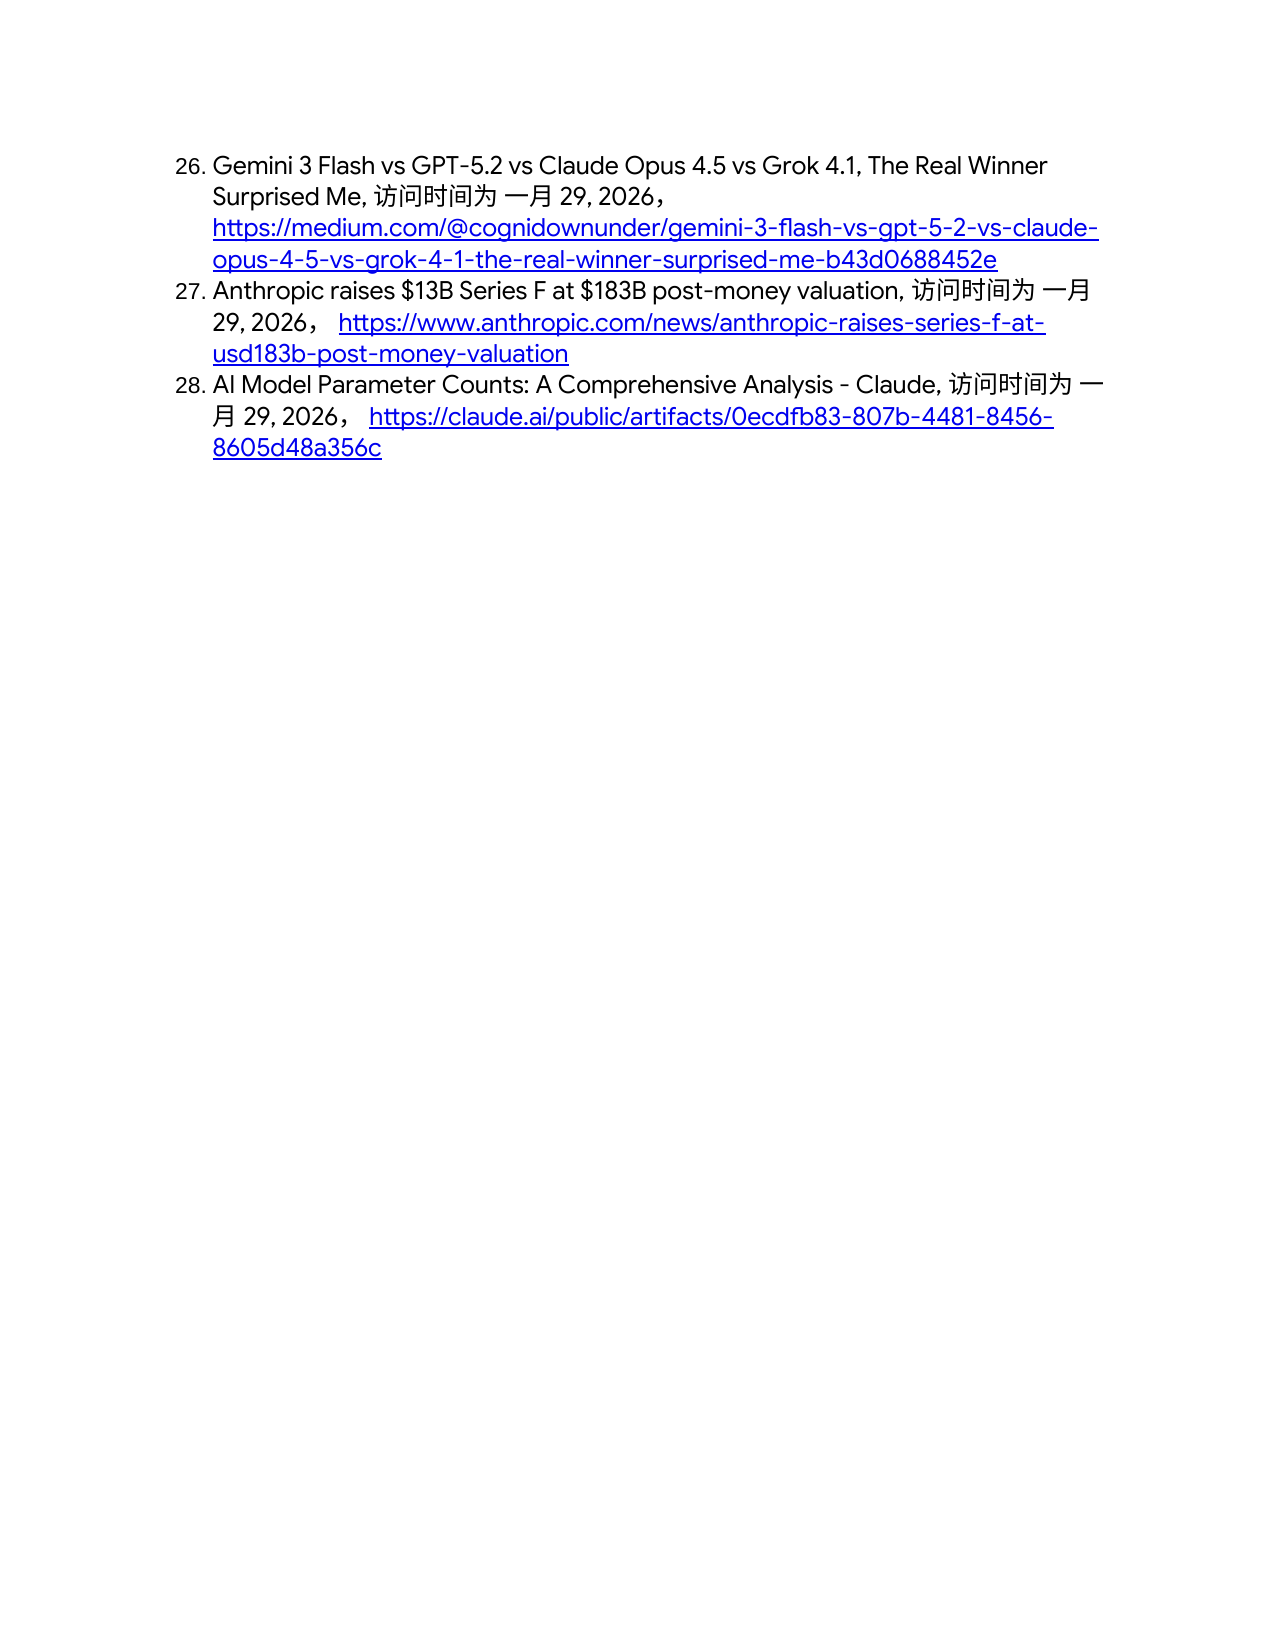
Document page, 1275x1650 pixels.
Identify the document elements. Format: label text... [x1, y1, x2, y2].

list Gemini 3 Flash vs GPT-5.2 vs Claude Opus 4.5 vs Grok 4.1, The Real Winner Surprised Me, 访问时间为 一月 29, 2026， https://medium.com/@cognidownunder/gemini-3-flash-vs-gpt-5-2-vs-claude-opus-4-5-vs-grok-4-1-the-real-winner-surprised-me-b43d0688452e [175, 150, 1125, 275]
list Anthropic raises $13B Series F at $183B post-money valuation, 访问时间为 一月 29, 2026， https://www.anthropic.com/news/anthropic-raises-series-f-at-usd183b-post-money-valuation [175, 275, 1125, 369]
list AI Model Parameter Counts: A Comprehensive Analysis - Claude, 访问时间为 一月 29, 2026， https://claude.ai/public/artifacts/0ecdfb83-807b-4481-8456-8605d48a356c [175, 369, 1125, 463]
